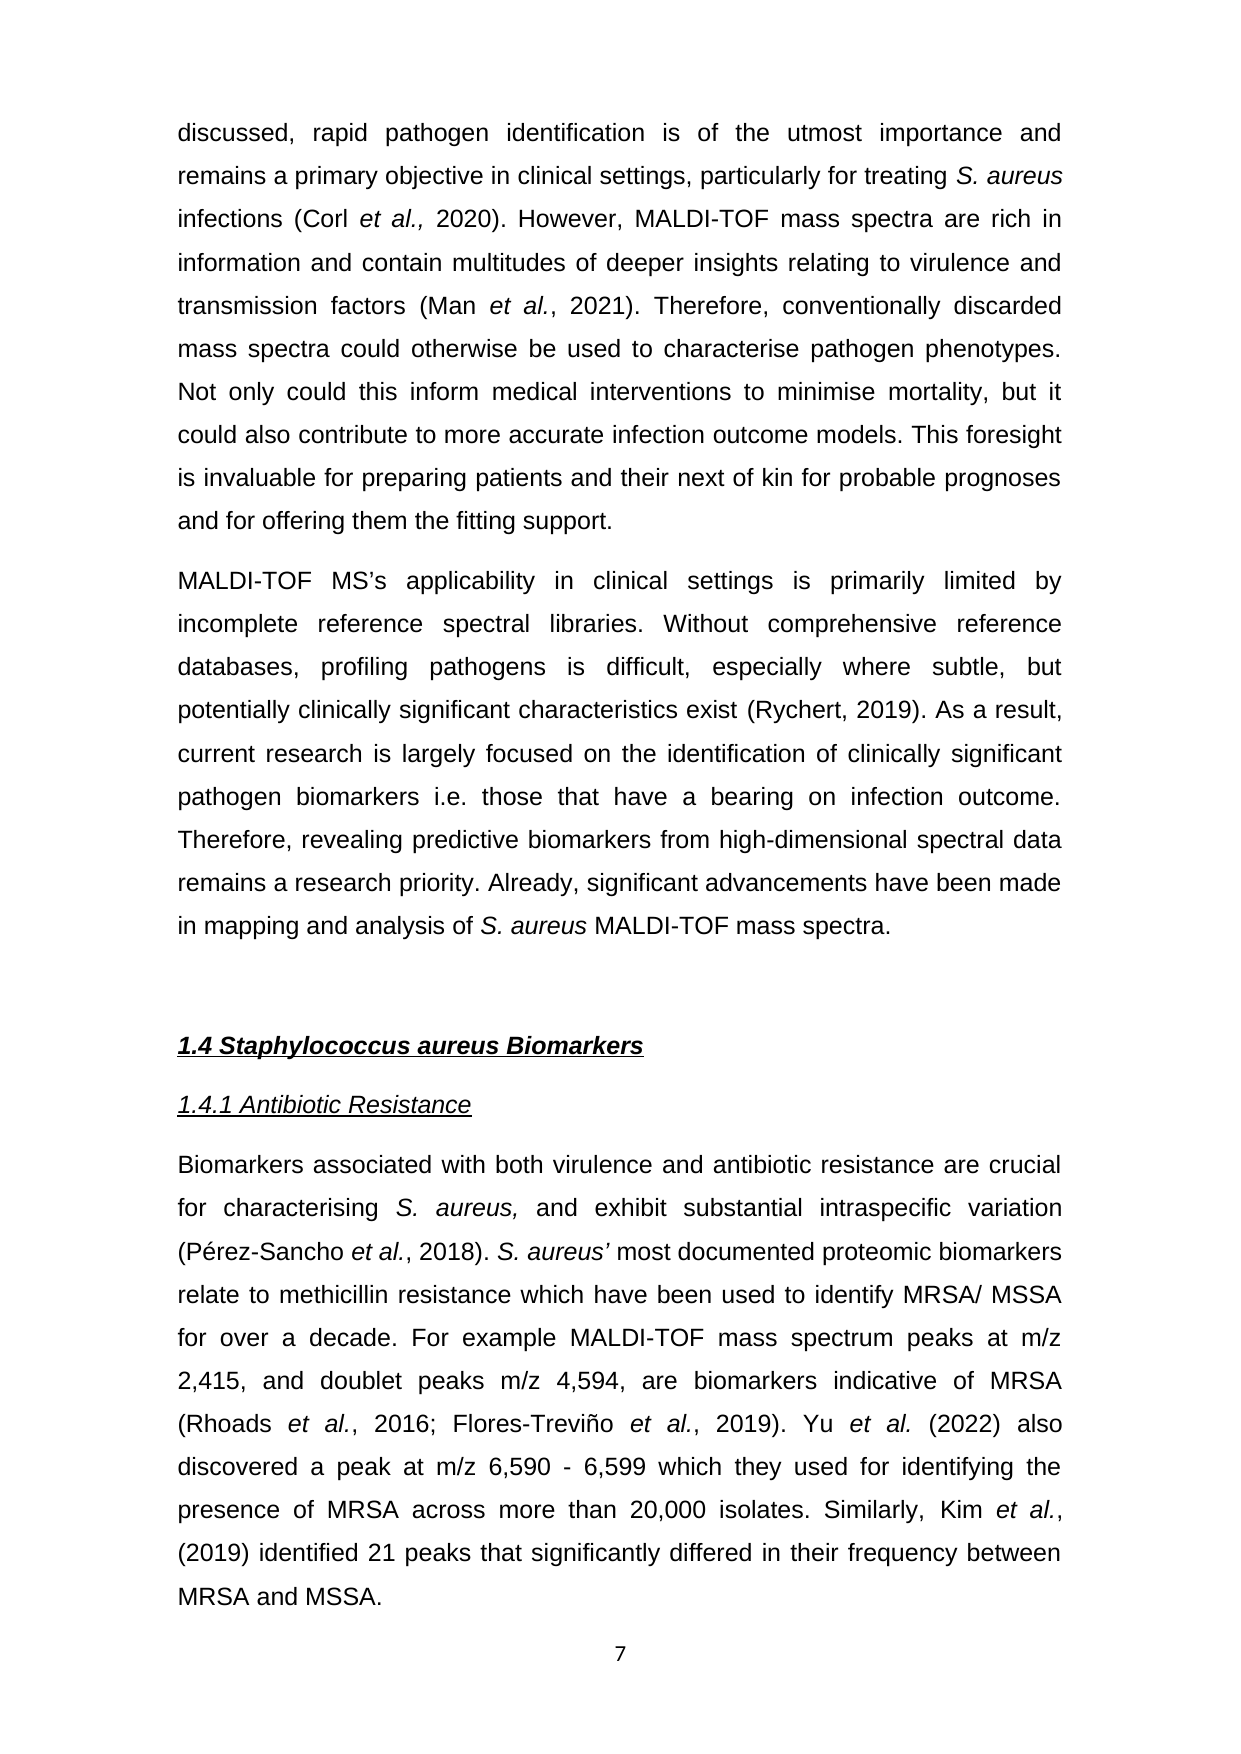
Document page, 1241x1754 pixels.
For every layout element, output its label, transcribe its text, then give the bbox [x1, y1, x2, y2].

text MALDI-TOF MS’s applicability in clinical settings is primarily limited by incomplete reference spectral libraries. Without comprehensive reference databases, profiling pathogens is difficult, especially where subtle, but potentially clinically significant characteristics exist (Rychert, 2019). As a result, current research is largely focused on the identification of clinically significant pathogen biomarkers i.e. those that have a bearing on infection outcome. Therefore, revealing predictive biomarkers from high-dimensional spectral data remains a research priority. Already, significant advancements have been made in mapping and analysis of S. aureus MALDI-TOF mass spectra. [177, 566, 1063, 940]
text Biomarkers associated with both virulence and antibiotic resistance are crucial for characterising S. aureus, and exhibit substantial intraspecific variation (Pérez-Sancho et al., 2018). S. aureus’ most documented proteomic biomarkers relate to methicillin resistance which have been used to identify MRSA/ MSSA for over a decade. For example MALDI-TOF mass spectrum peaks at m/z 2,415, and doublet peaks m/z 4,594, are biomarkers indicative of MRSA (Rhoads et al., 2016; Flores-Treviño et al., 2019). Yu et al. (2022) also discovered a peak at m/z 6,590 - 6,599 which they used for identifying the presence of MRSA across more than 20,000 isolates. Similarly, Kim et al., (2019) identified 21 peaks that significantly differed in their frequency between MRSA and MSSA. [177, 1150, 1063, 1610]
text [177, 118, 1063, 535]
subtitle 1.4 Staphylococcus aureus Biomarkers [177, 1031, 1063, 1059]
subtitle 1.4.1 Antibiotic Resistance [177, 1090, 1063, 1119]
